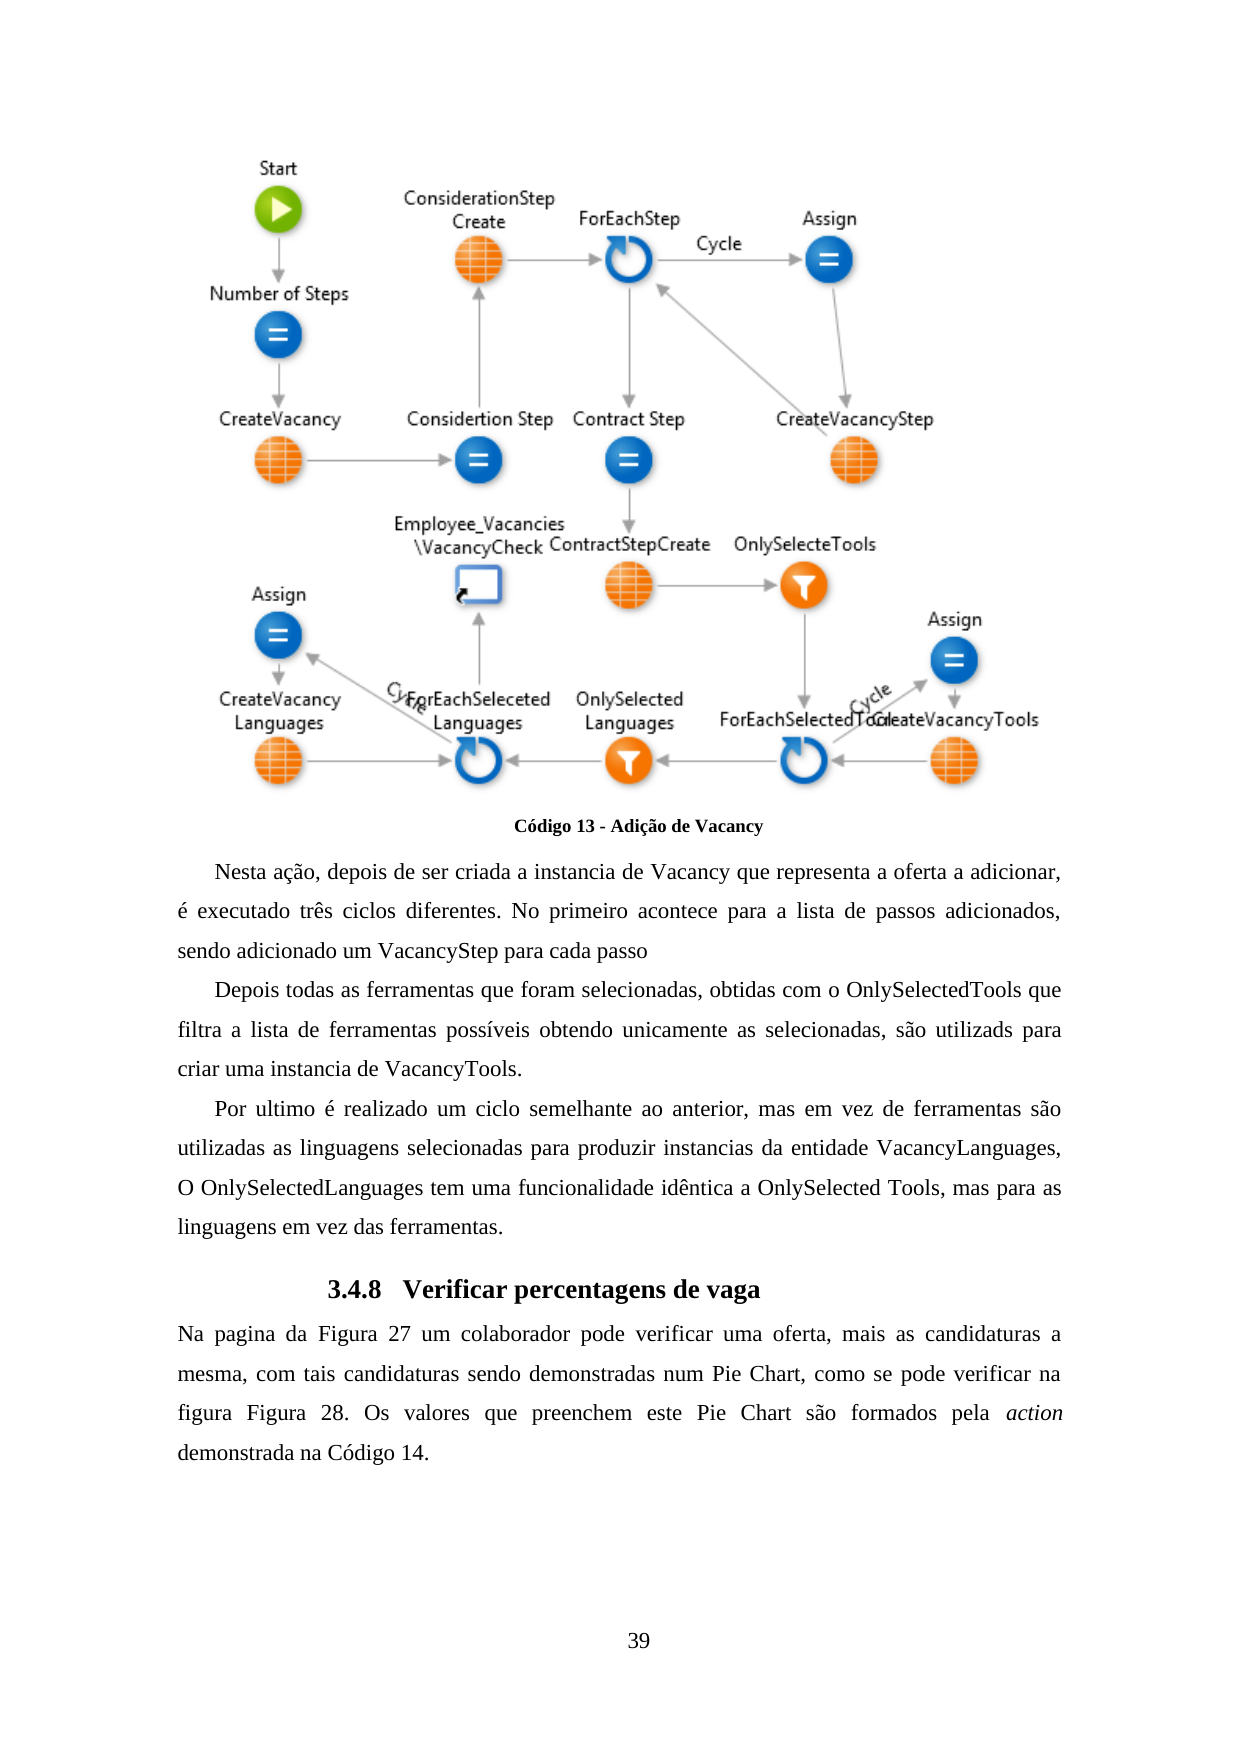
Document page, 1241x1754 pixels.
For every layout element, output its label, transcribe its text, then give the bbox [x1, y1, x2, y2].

text Nesta ação, depois de ser criada a instancia de Vacancy que representa a oferta a adicionar, é executado três ciclos diferentes. No primeiro acontece para a lista de passos adicionados, sendo adicionado um VacancyStep para cada passo [177, 858, 1063, 963]
text Código - Adição de Vacancy [177, 815, 1063, 837]
picture [191, 147, 1049, 803]
subtitle Verificar percentagens de vaga [327, 1273, 1063, 1304]
text Por ultimo é realizado um ciclo semelhante ao anterior, mas em vez de ferramentas são utilizadas as linguagens selecionadas para produzir instancias da entidade VacancyLanguages, O OnlySelectedLanguages tem uma funcionalidade idêntica a OnlySelected Tools, mas para as linguagens em vez das ferramentas. [177, 1095, 1063, 1239]
text Depois todas as ferramentas que foram selecionadas, obtidas com o OnlySelectedTools que filtra a lista de ferramentas possíveis obtendo unicamente as selecionadas, são utilizads para criar uma instancia de VacancyTools. [177, 976, 1063, 1082]
text Na pagina da Figura 27 um colaborador pode verificar uma oferta, mais as candidaturas a mesma, com tais candidaturas sendo demonstradas num Pie Chart, como se pode verificar na figura Figura 28. Os valores que preenchem este Pie Chart são formados pela action demonstrada na Código 14. [177, 1320, 1063, 1465]
